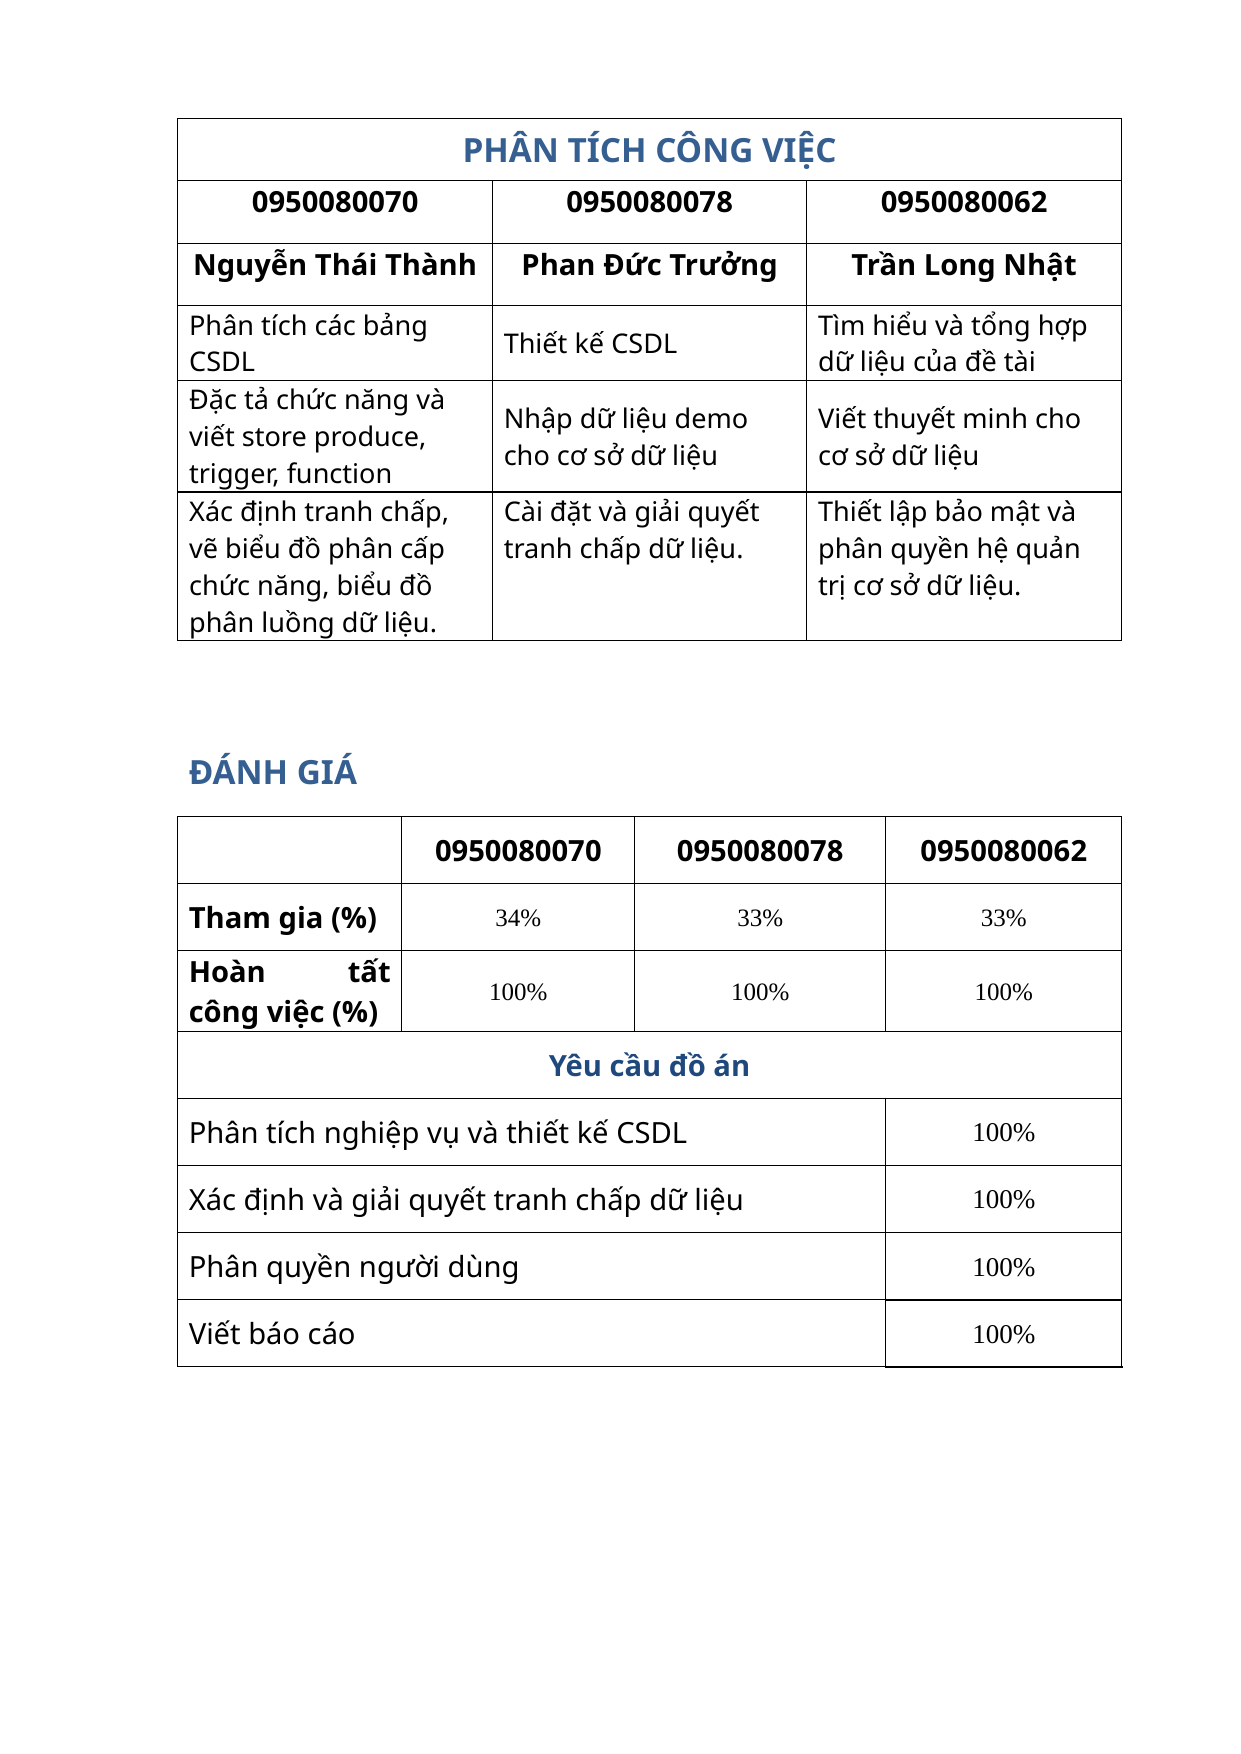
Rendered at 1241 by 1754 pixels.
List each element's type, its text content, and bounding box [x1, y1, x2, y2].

table_cell 0950080062 [807, 181, 1121, 243]
table_cell 100% [886, 1099, 1121, 1165]
table_cell Viết thuyết minh cho cơ sở dữ liệu [807, 381, 1121, 491]
table_cell Phân tích nghiệp vụ và thiết kế CSDL [178, 1099, 885, 1165]
table_cell 100% [886, 951, 1121, 1031]
table_cell 100% [402, 951, 634, 1031]
table_cell Viết báo cáo [178, 1300, 885, 1366]
table_cell 100% [886, 1233, 1121, 1299]
table_cell Phân quyền người dùng [178, 1233, 885, 1299]
table_cell 0950080078 [635, 817, 885, 883]
table_cell Xác định và giải quyết tranh chấp dữ liệu [178, 1166, 885, 1232]
table_cell Tìm hiểu và tổng hợp dữ liệu của đề tài [807, 306, 1121, 380]
table_cell Tham gia (%) [178, 884, 401, 950]
table_cell 100% [886, 1166, 1121, 1232]
table_cell 33% [886, 884, 1121, 950]
table_cell Hoàn tất công việc (%) [178, 951, 401, 1031]
table_cell Yêu cầu đồ án [178, 1032, 1121, 1098]
table_cell 100% [635, 951, 885, 1031]
table_cell 0950080078 [493, 181, 806, 243]
table_cell 34% [402, 884, 634, 950]
table_cell Trần Long Nhật [807, 244, 1121, 305]
table_cell Phan Đức Trưởng [493, 244, 806, 305]
table_cell 0950080062 [886, 817, 1121, 883]
table_cell [178, 817, 401, 883]
table_cell Đặc tả chức năng và viết store produce, trigger, function [178, 381, 492, 491]
table_cell Thiết kế CSDL [493, 306, 806, 380]
table_header PHÂN TÍCH CÔNG VIỆC [178, 119, 1121, 180]
table_cell 100% [886, 1301, 1121, 1366]
table_cell 0950080070 [402, 817, 634, 883]
table_cell Cài đặt và giải quyết tranh chấp dữ liệu. [493, 493, 806, 640]
table_cell Nguyễn Thái Thành [178, 244, 492, 305]
table_cell Thiết lập bảo mật và phân quyền hệ quản trị cơ sở dữ liệu. [807, 493, 1121, 640]
table_header ĐÁNH GIÁ [177, 749, 1122, 816]
table_cell 0950080070 [178, 181, 492, 243]
table_cell Nhập dữ liệu demo cho cơ sở dữ liệu [493, 381, 806, 491]
table_cell 33% [635, 884, 885, 950]
table_cell Phân tích các bảng CSDL [178, 306, 492, 380]
table_cell Xác định tranh chấp, vẽ biểu đồ phân cấp chức năng, biểu đồ phân luồng dữ liệu. [178, 493, 492, 640]
